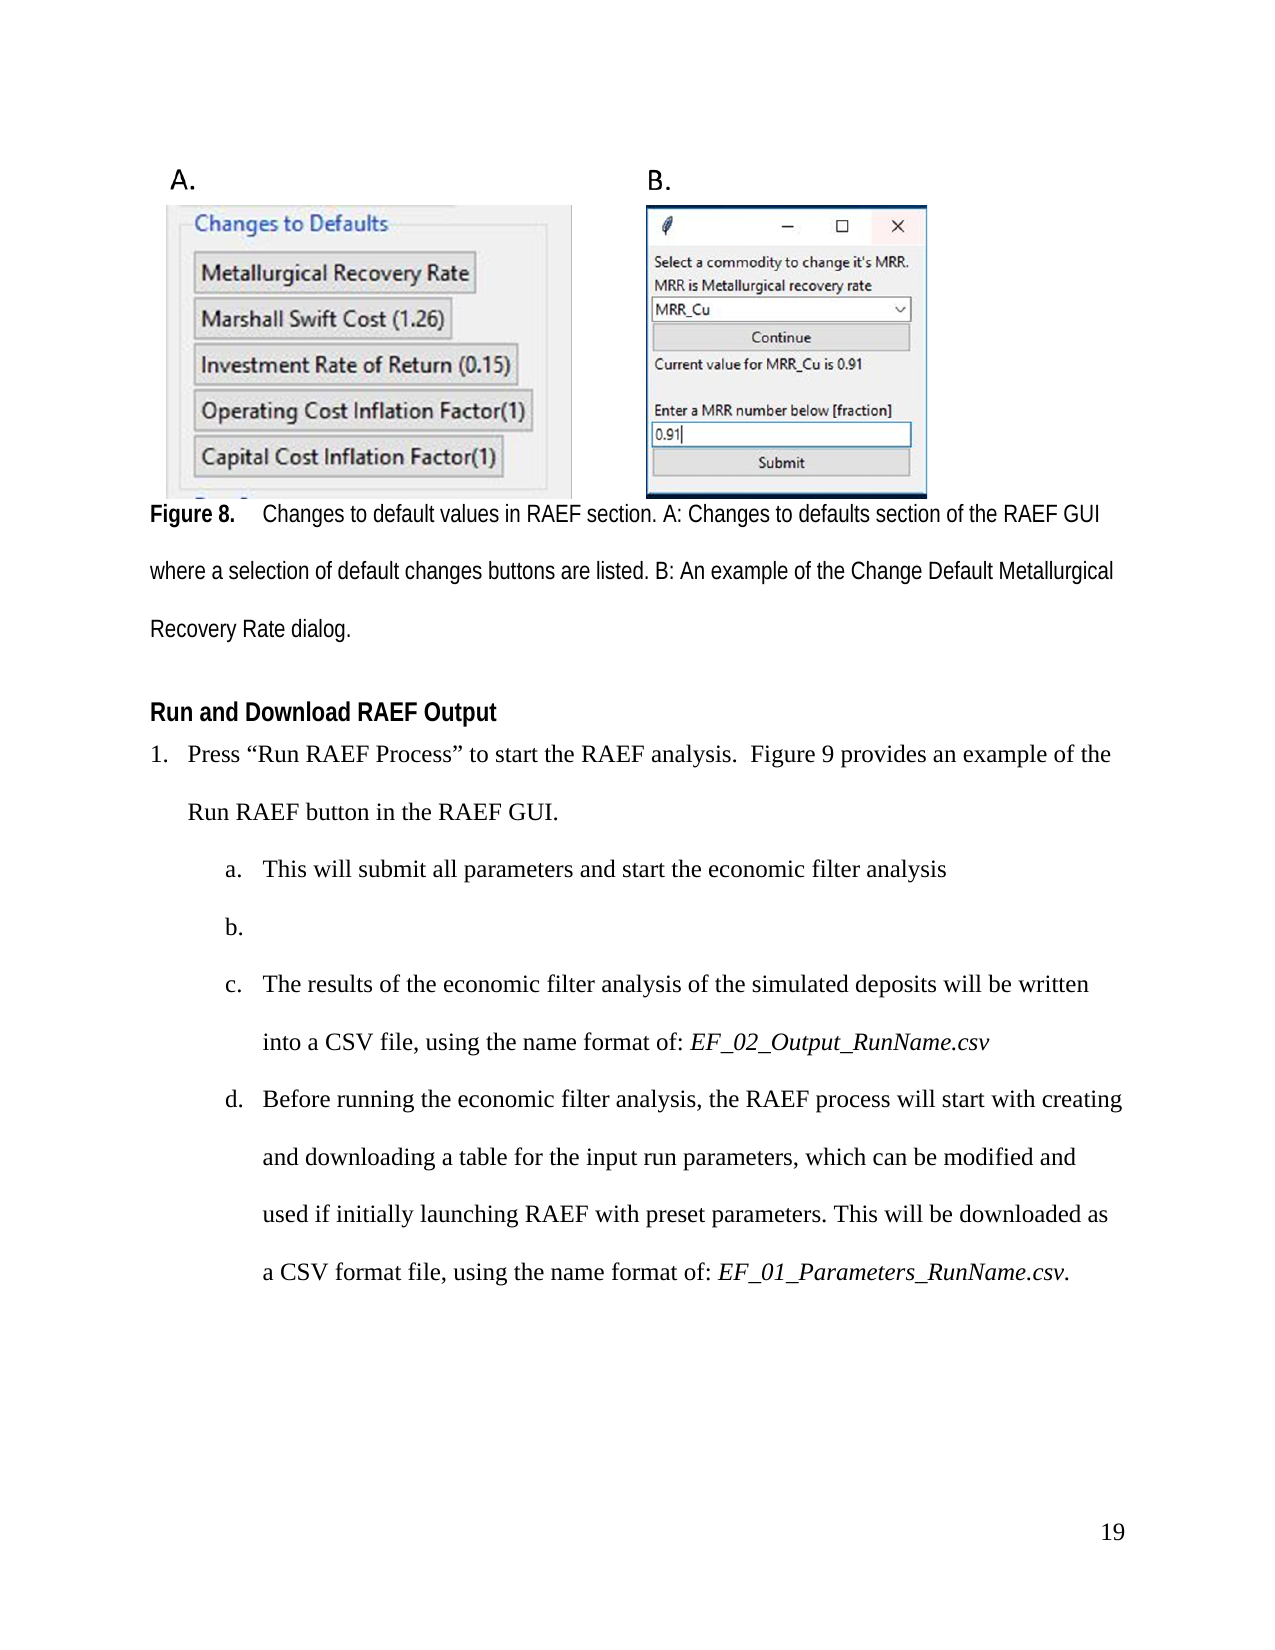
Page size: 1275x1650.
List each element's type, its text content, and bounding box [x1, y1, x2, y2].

subtitle Run and Download RAEF Output [150, 696, 1125, 727]
list Before running the economic filter analysis, the RAEF process will start with creating and downloading a table for the input run parameters, which can be modified and used if initially launching RAEF with preset parameters. This will be downloaded as a CSV format file, using the name format of: EF_01_Parameters_RunName.csv. [225, 1084, 1125, 1286]
list Press “Run RAEF Process” to start the RAEF analysis. Figure 9 provides an example of the Run RAEF button in the RAEF GUI. [150, 739, 1125, 826]
text Changes to default values in RAEF section. A: Changes to defaults section of the RAEF GUI where a selection of default changes buttons are listed. B: An example of the Change Default Metallurgical Recovery Rate dialog. [150, 499, 1125, 642]
picture [150, 150, 928, 499]
list This will submit all parameters and start the economic filter analysis [225, 854, 1125, 883]
list The results of the economic filter analysis of the simulated deposits will be written into a CSV file, using the name format of: EF_02_Output_RunName.csv [225, 969, 1125, 1056]
